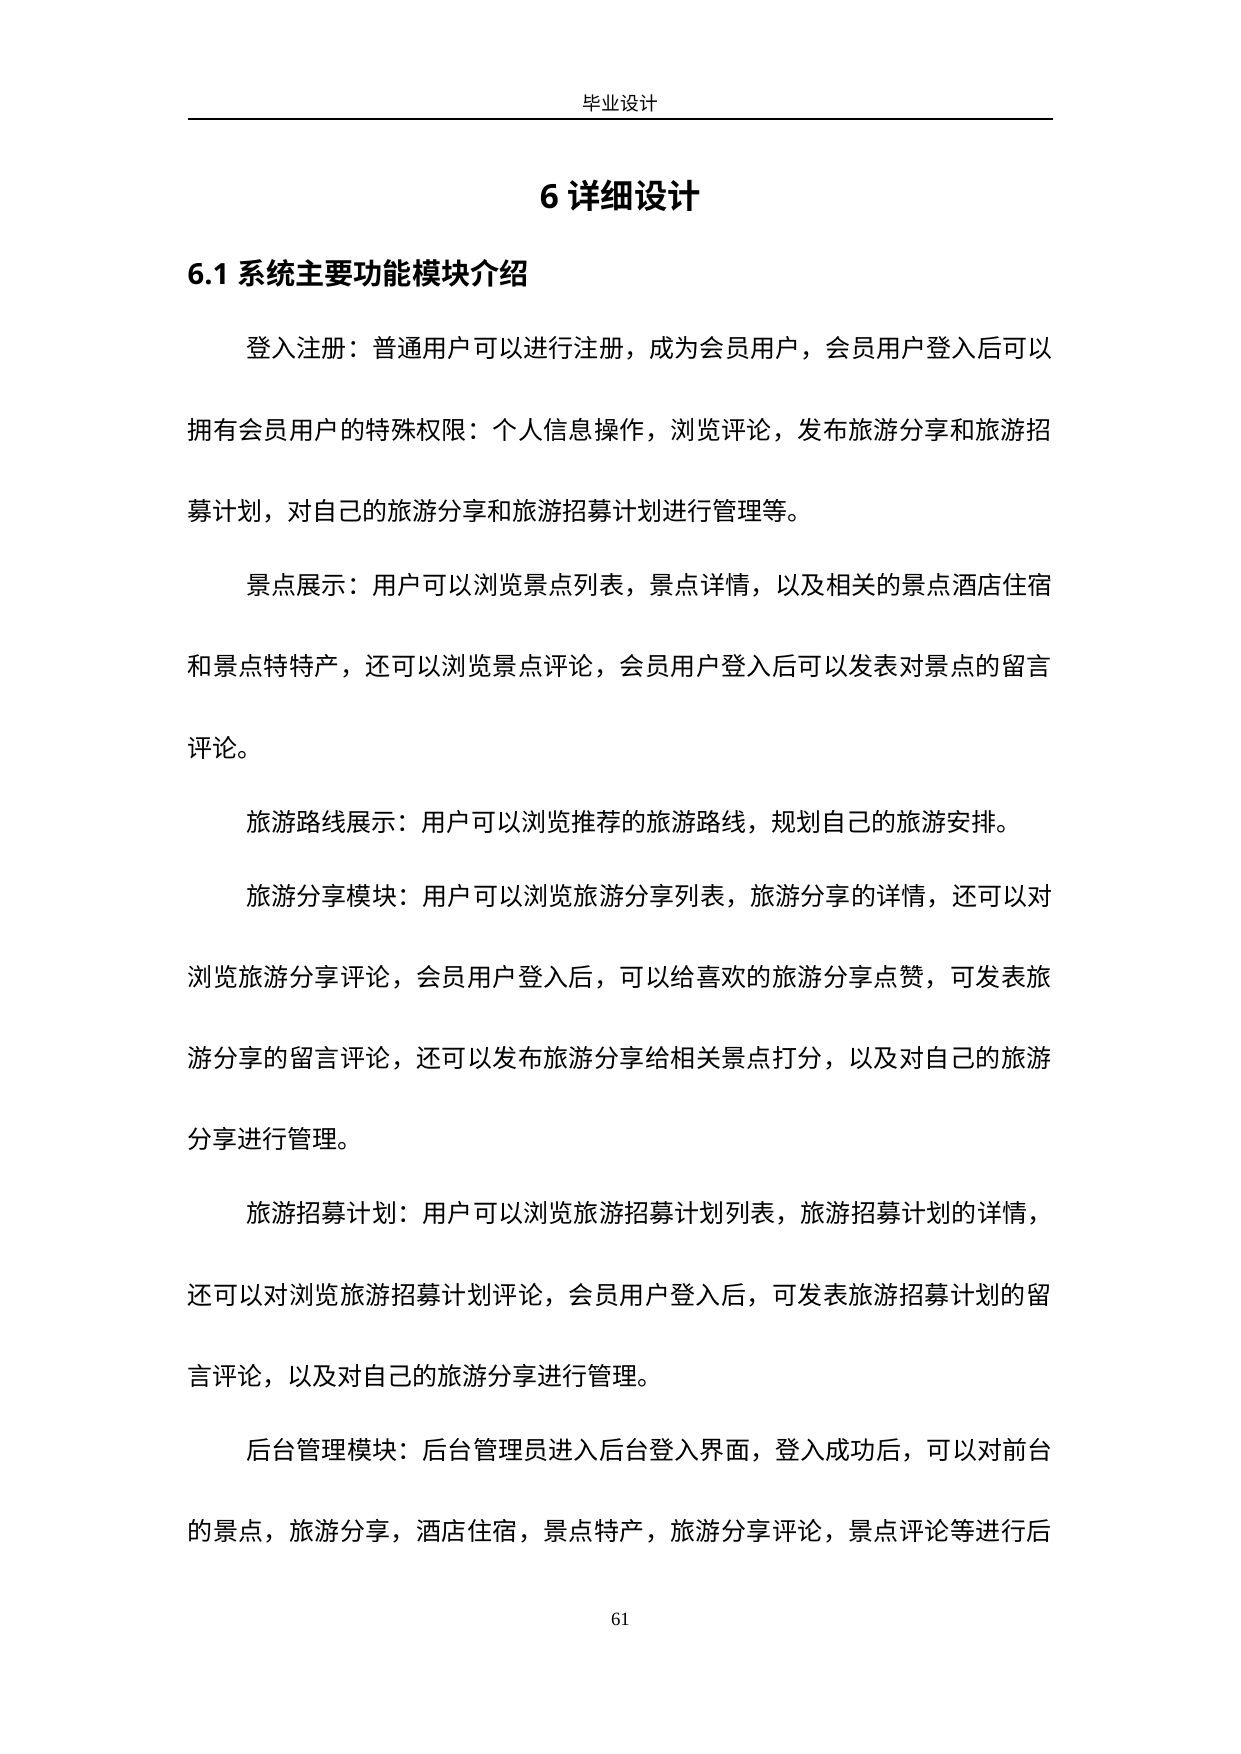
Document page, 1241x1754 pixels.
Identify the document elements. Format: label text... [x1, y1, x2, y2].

text 旅游分享模块：用户可以浏览旅游分享列表，旅游分享的详情，还可以对浏览旅游分享评论，会员用户登入后，可以给喜欢的旅游分享点赞，可发表旅游分享的留言评论，还可以发布旅游分享给相关景点打分，以及对自己的旅游分享进行管理。 [187, 862, 1053, 1171]
text 景点展示：用户可以浏览景点列表，景点详情，以及相关的景点酒店住宿和景点特特产，还可以浏览景点评论，会员用户登入后可以发表对景点的留言评论。 [187, 551, 1053, 779]
text 登入注册：普通用户可以进行注册，成为会员用户，会员用户登入后可以拥有会员用户的特殊权限：个人信息操作，浏览评论，发布旅游分享和旅游招募计划，对自己的旅游分享和旅游招募计划进行管理等。 [187, 314, 1053, 542]
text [187, 1416, 1053, 1562]
subtitle 6.1 系统主要功能模块介绍 [187, 239, 1053, 304]
text 6 详细设计 [187, 162, 1053, 227]
text 旅游路线展示：用户可以浏览推荐的旅游路线，规划自己的旅游安排。 [187, 788, 1053, 853]
text 旅游招募计划：用户可以浏览旅游招募计划列表，旅游招募计划的详情，还可以对浏览旅游招募计划评论，会员用户登入后，可发表旅游招募计划的留言评论，以及对自己的旅游分享进行管理。 [187, 1179, 1053, 1407]
